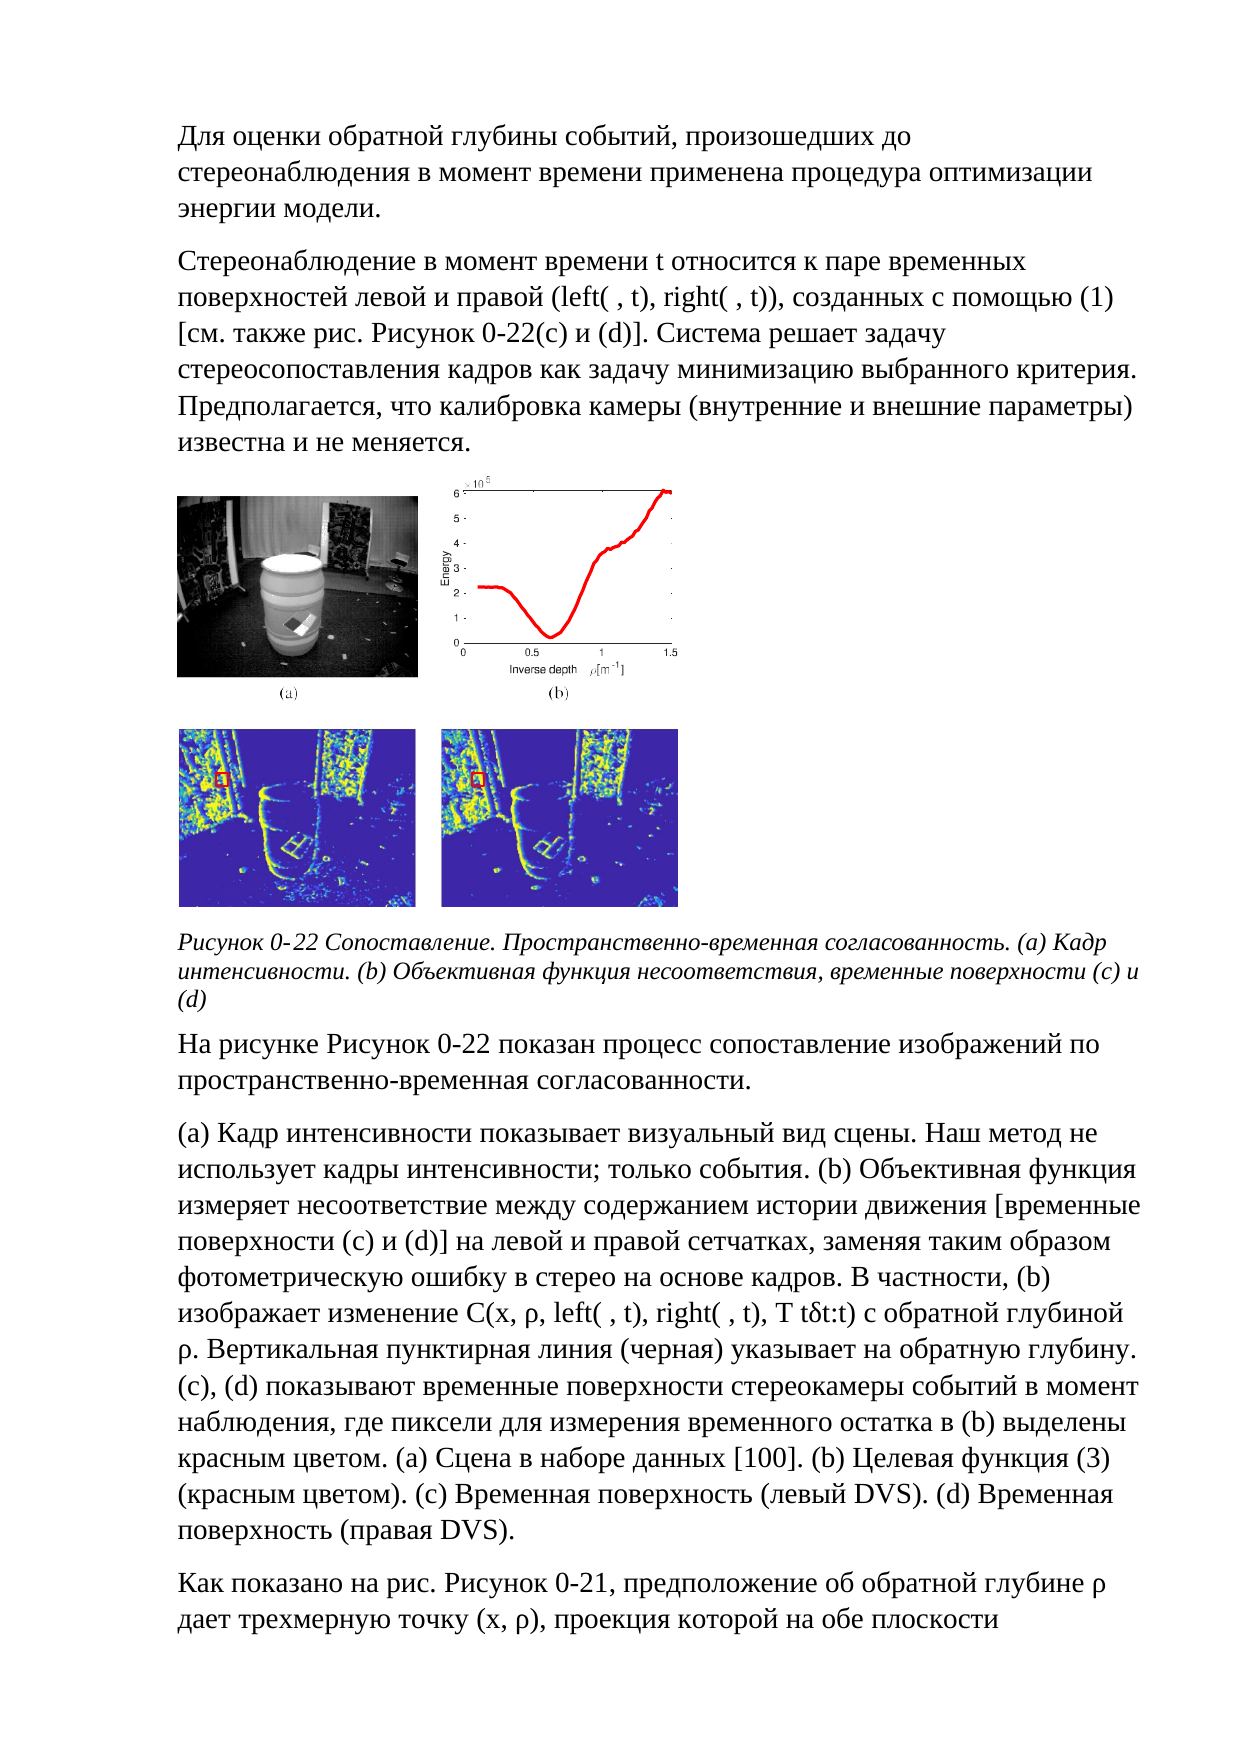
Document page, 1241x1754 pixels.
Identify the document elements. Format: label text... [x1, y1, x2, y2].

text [177, 1565, 1152, 1635]
text (a) Кадр интенсивности показывает визуальный вид сцены. Наш метод не использует кадры интенсивности; только события. (b) Объективная функция измеряет несоответствие между содержанием истории движения [временные поверхности (c) и (d)] на левой и правой сетчатках, заменяя таким образом фотометрическую ошибку в стерео на основе кадров. В частности, (b) изображает изменение C(x, ρ, left( , t), right( , t), T tδt:t) с обратной глубиной ρ. Вертикальная пунктирная линия (черная) указывает на обратную глубину. (c), (d) показывают временные поверхности стереокамеры событий в момент наблюдения, где пиксели для измерения временного остатка в (b) выделены красным цветом. (a) Сцена в наборе данных [100]. (b) Целевая функция (3) (красным цветом). (c) Временная поверхность (левый DVS). (d) Временная поверхность (правая DVS). [177, 1115, 1152, 1546]
picture [177, 496, 678, 907]
picture [465, 476, 490, 488]
text Для оценки обратной глубины событий, произошедших до стереонаблюдения в момент времени применена процедура оптимизации энергии модели. [177, 118, 1152, 224]
